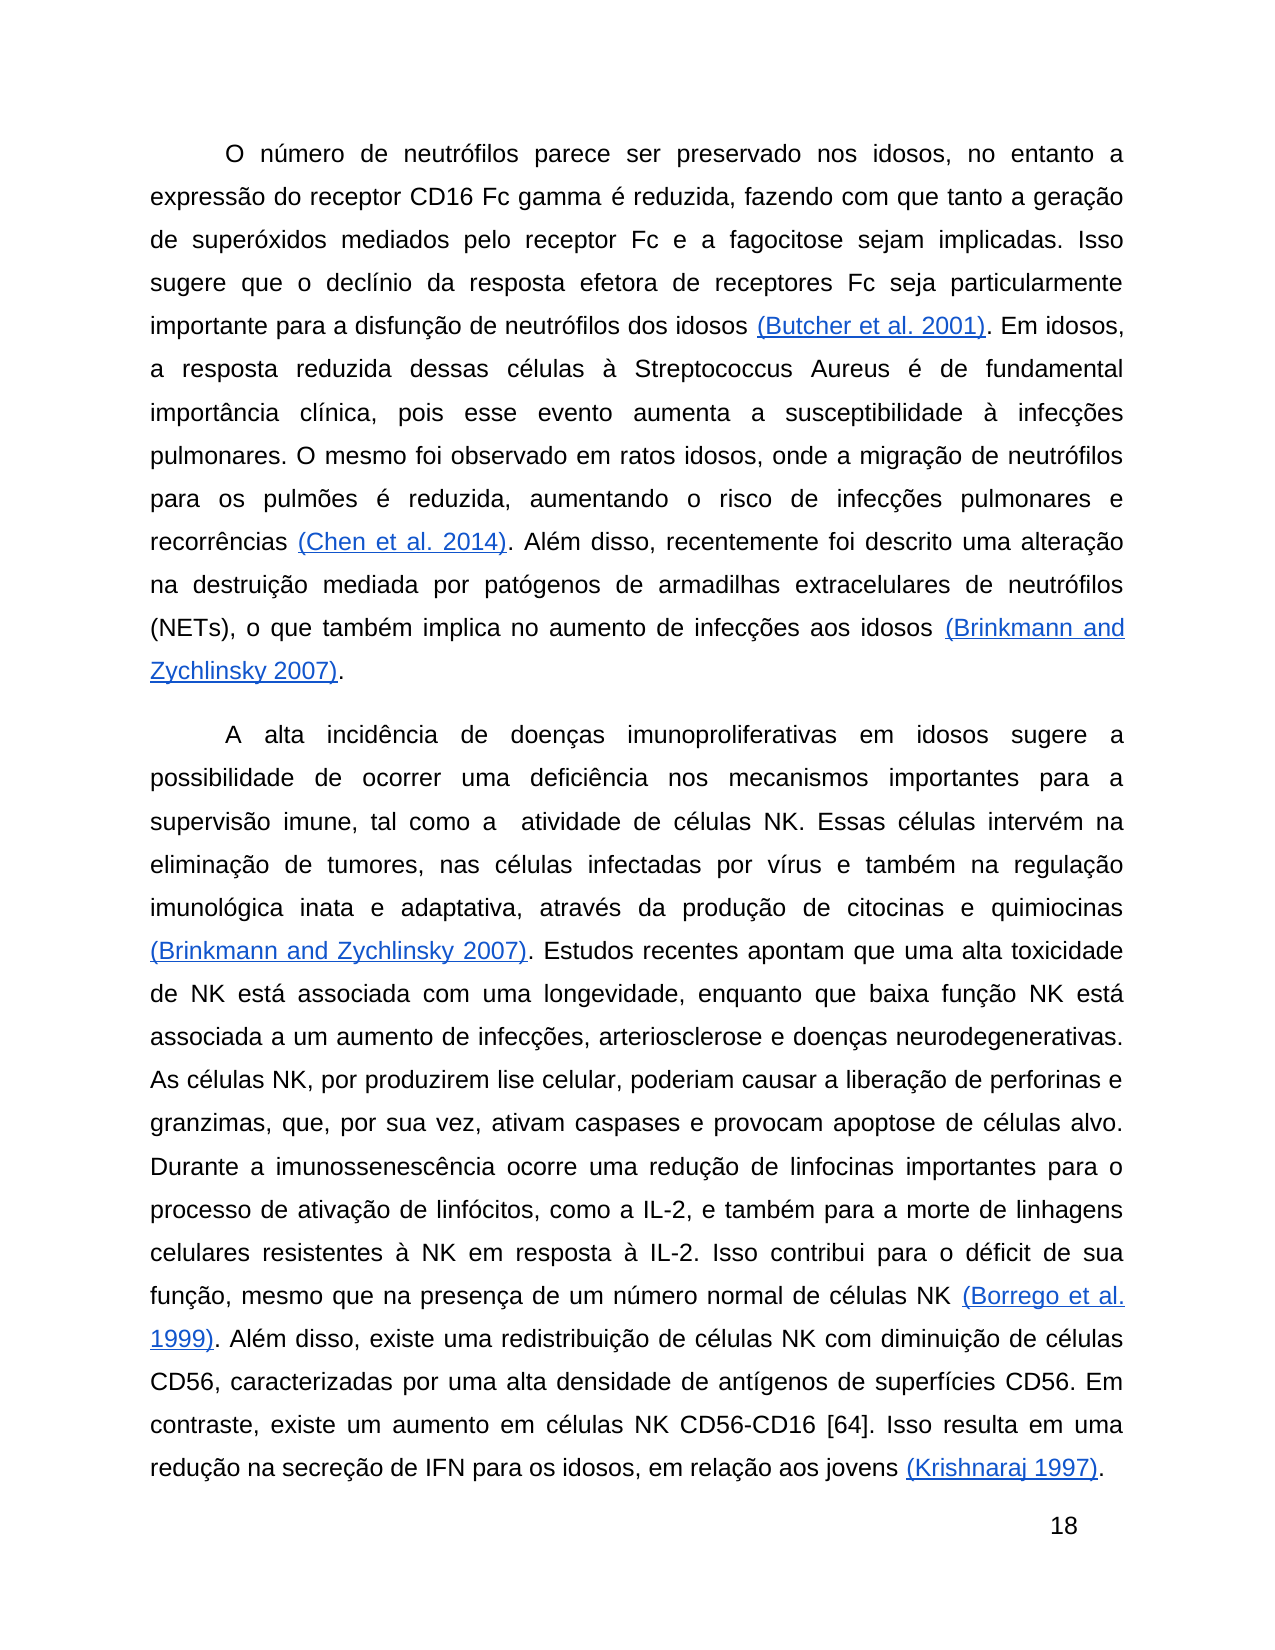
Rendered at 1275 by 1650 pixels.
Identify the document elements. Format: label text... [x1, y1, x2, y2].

text A alta incidência de doenças imunoproliferativas em idosos sugere a possibilidade de ocorrer uma deficiência nos mecanismos importantes para a supervisão imune, tal como a atividade de células NK. Essas células intervém na eliminação de tumores, nas células infectadas por vírus e também na regulação imunológica inata e adaptativa, através da produção de citocinas e quimiocinas (Brinkmann and Zychlinsky 2007). Estudos recentes apontam que uma alta toxicidade de NK está associada com uma longevidade, enquanto que baixa função NK está associada a um aumento de infecções, arteriosclerose e doenças neurodegenerativas. As células NK, por produzirem lise celular, poderiam causar a liberação de perforinas e granzimas, que, por sua vez, ativam caspases e provocam apoptose de células alvo. Durante a imunossenescência ocorre uma redução de linfocinas importantes para o processo de ativação de linfócitos, como a IL-2, e também para a morte de linhagens celulares resistentes à NK em resposta à IL-2. Isso contribui para o déficit de sua função, mesmo que na presença de um número normal de células NK (Borrego et al. 1999). Além disso, existe uma redistribuição de células NK com diminuição de células CD56, caracterizadas por uma alta densidade de antígenos de superfícies CD56. Em contraste, existe um aumento em células NK CD56-CD16 [64]. Isso resulta em uma redução na secreção de IFN para os idosos, em relação aos jovens (Krishnaraj 1997). [150, 720, 1125, 1482]
text O número de neutrófilos parece ser preservado nos idosos, no entanto a expressão do receptor CD16 Fc gamma é reduzida, fazendo com que tanto a geração de superóxidos mediados pelo receptor Fc e a fagocitose sejam implicadas. Isso sugere que o declínio da resposta efetora de receptores Fc seja particularmente importante para a disfunção de neutrófilos dos idosos (Butcher et al. 2001). Em idosos, a resposta reduzida dessas células à Streptococcus Aureus é de fundamental importância clínica, pois esse evento aumenta a susceptibilidade à infecções pulmonares. O mesmo foi observado em ratos idosos, onde a migração de neutrófilos para os pulmões é reduzida, aumentando o risco de infecções pulmonares e recorrências (Chen et al. 2014). Além disso, recentemente foi descrito uma alteração na destruição mediada por patógenos de armadilhas extracelulares de neutrófilos (NETs), o que também implica no aumento de infecções aos idosos (Brinkmann and Zychlinsky 2007). [150, 139, 1125, 685]
